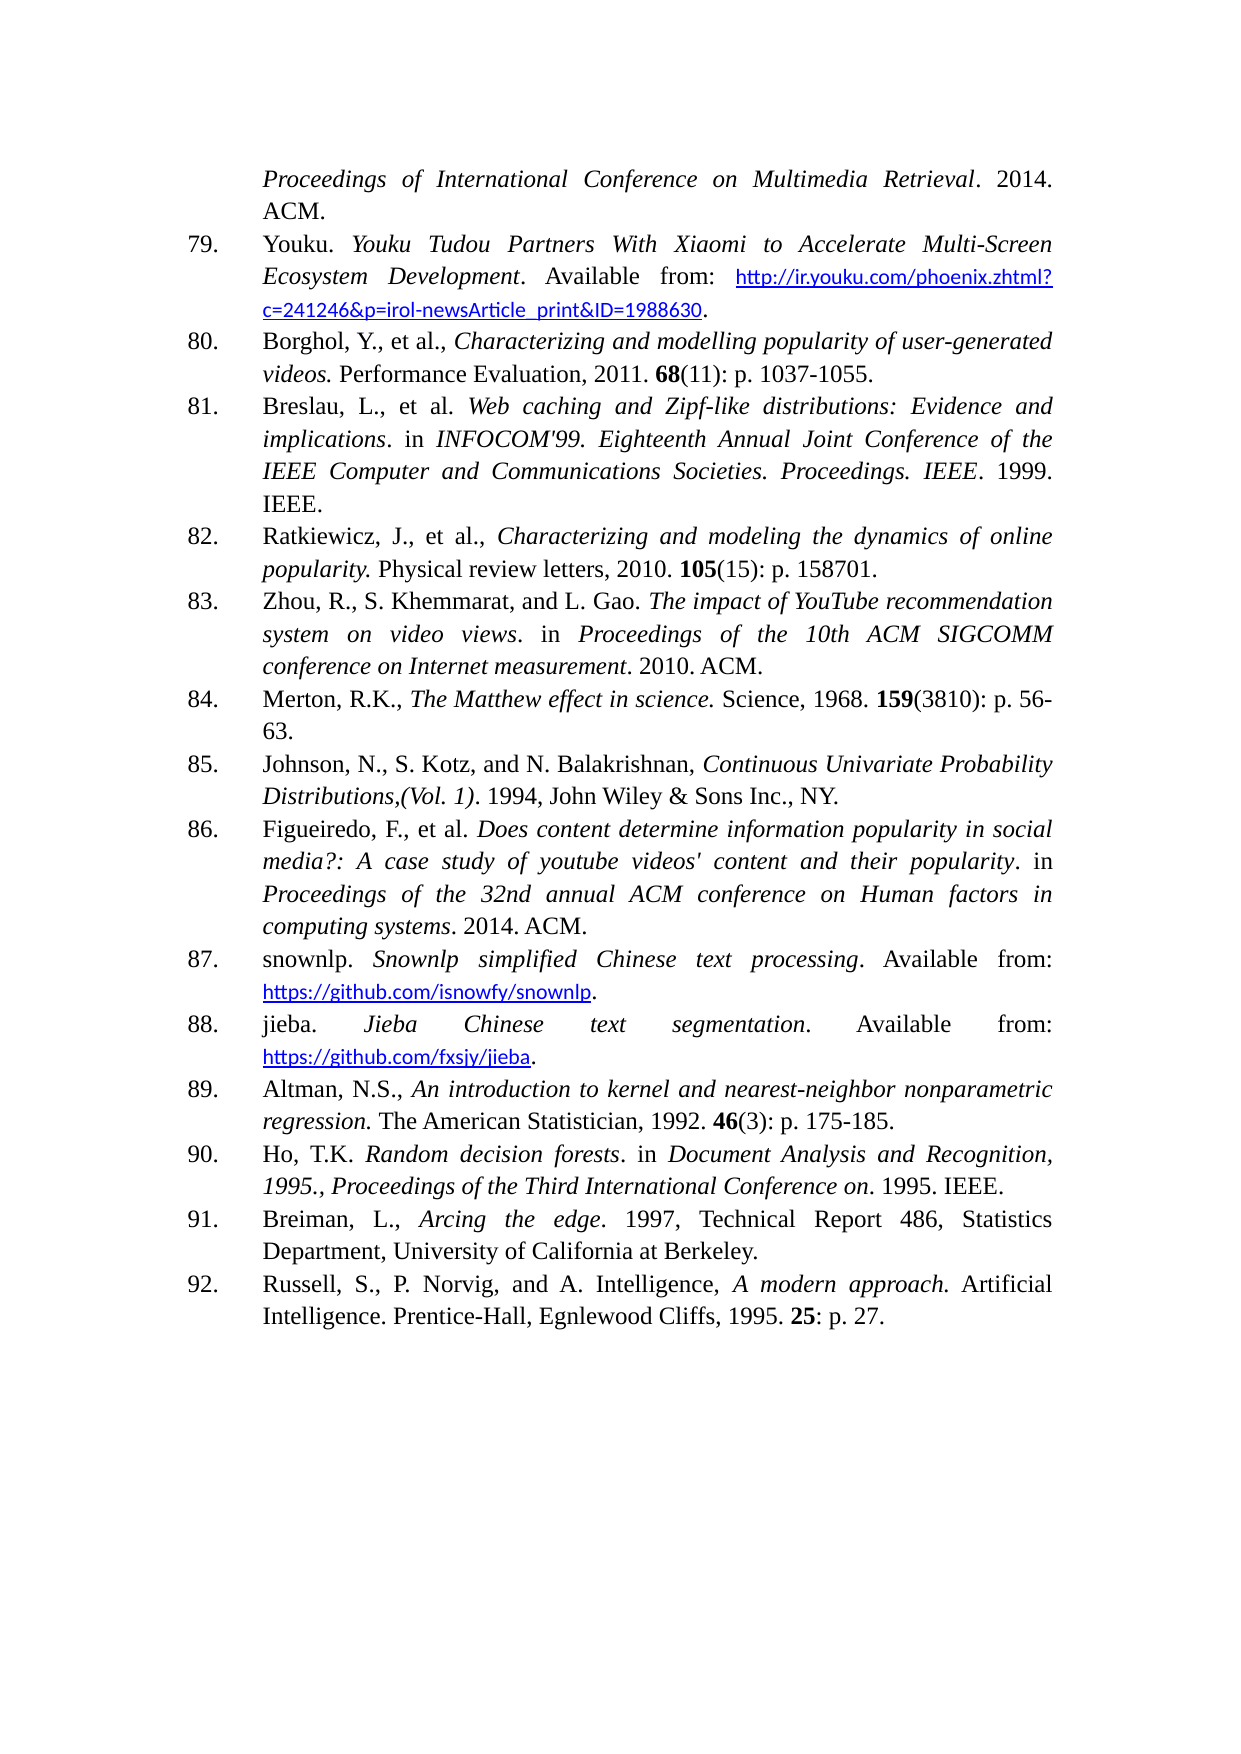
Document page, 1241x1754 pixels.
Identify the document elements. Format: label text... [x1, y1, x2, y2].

text 91. Breiman, L., Arcing the edge. 1997, Technical Report 486, Statistics Department, University of California at Berkeley. [187, 1202, 1053, 1267]
text 89. Altman, N.S., An introduction to kernel and nearest-neighbor nonparametric regression. The American Statistician, 1992. 46(3): p. 175-185. [187, 1072, 1053, 1137]
text 87. snownlp. Snownlp simplified Chinese text processing. Available from: https://github.com/isnowfy/snownlp. [187, 942, 1053, 1007]
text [187, 162, 1053, 227]
text 90. Ho, T.K. Random decision forests. in Document Analysis and Recognition, 1995., Proceedings of the Third International Conference on. 1995. IEEE. [187, 1137, 1053, 1202]
text 79. Youku. Youku Tudou Partners With Xiaomi to Accelerate Multi-Screen Ecosystem Development. Available from: http://ir.youku.com/phoenix.zhtml?c=241246&p=irol-newsArticle_print&ID=1988630. [187, 227, 1053, 324]
text 92. Russell, S., P. Norvig, and A. Intelligence, A modern approach. Artificial Intelligence. Prentice-Hall, Egnlewood Cliffs, 1995. 25: p. 27. [187, 1267, 1053, 1332]
text 83. Zhou, R., S. Khemmarat, and L. Gao. The impact of YouTube recommendation system on video views. in Proceedings of the 10th ACM SIGCOMM conference on Internet measurement. 2010. ACM. [187, 584, 1053, 682]
text 85. Johnson, N., S. Kotz, and N. Balakrishnan, Continuous Univariate Probability Distributions,(Vol. 1). 1994, John Wiley & Sons Inc., NY. [187, 747, 1053, 812]
text 86. Figueiredo, F., et al. Does content determine information popularity in social media?: A case study of youtube videos' content and their popularity. in Proceedings of the 32nd annual ACM conference on Human factors in computing systems. 2014. ACM. [187, 812, 1053, 942]
text 81. Breslau, L., et al. Web caching and Zipf-like distributions: Evidence and implications. in INFOCOM'99. Eighteenth Annual Joint Conference of the IEEE Computer and Communications Societies. Proceedings. IEEE. 1999. IEEE. [187, 389, 1053, 519]
text 80. Borghol, Y., et al., Characterizing and modelling popularity of user-generated videos. Performance Evaluation, 2011. 68(11): p. 1037-1055. [187, 324, 1053, 389]
text 88. jieba. Jieba Chinese text segmentation. Available from: https://github.com/fxsjy/jieba. [187, 1007, 1053, 1072]
text 84. Merton, R.K., The Matthew effect in science. Science, 1968. 159(3810): p. 56-63. [187, 682, 1053, 747]
text 82. Ratkiewicz, J., et al., Characterizing and modeling the dynamics of online popularity. Physical review letters, 2010. 105(15): p. 158701. [187, 519, 1053, 584]
